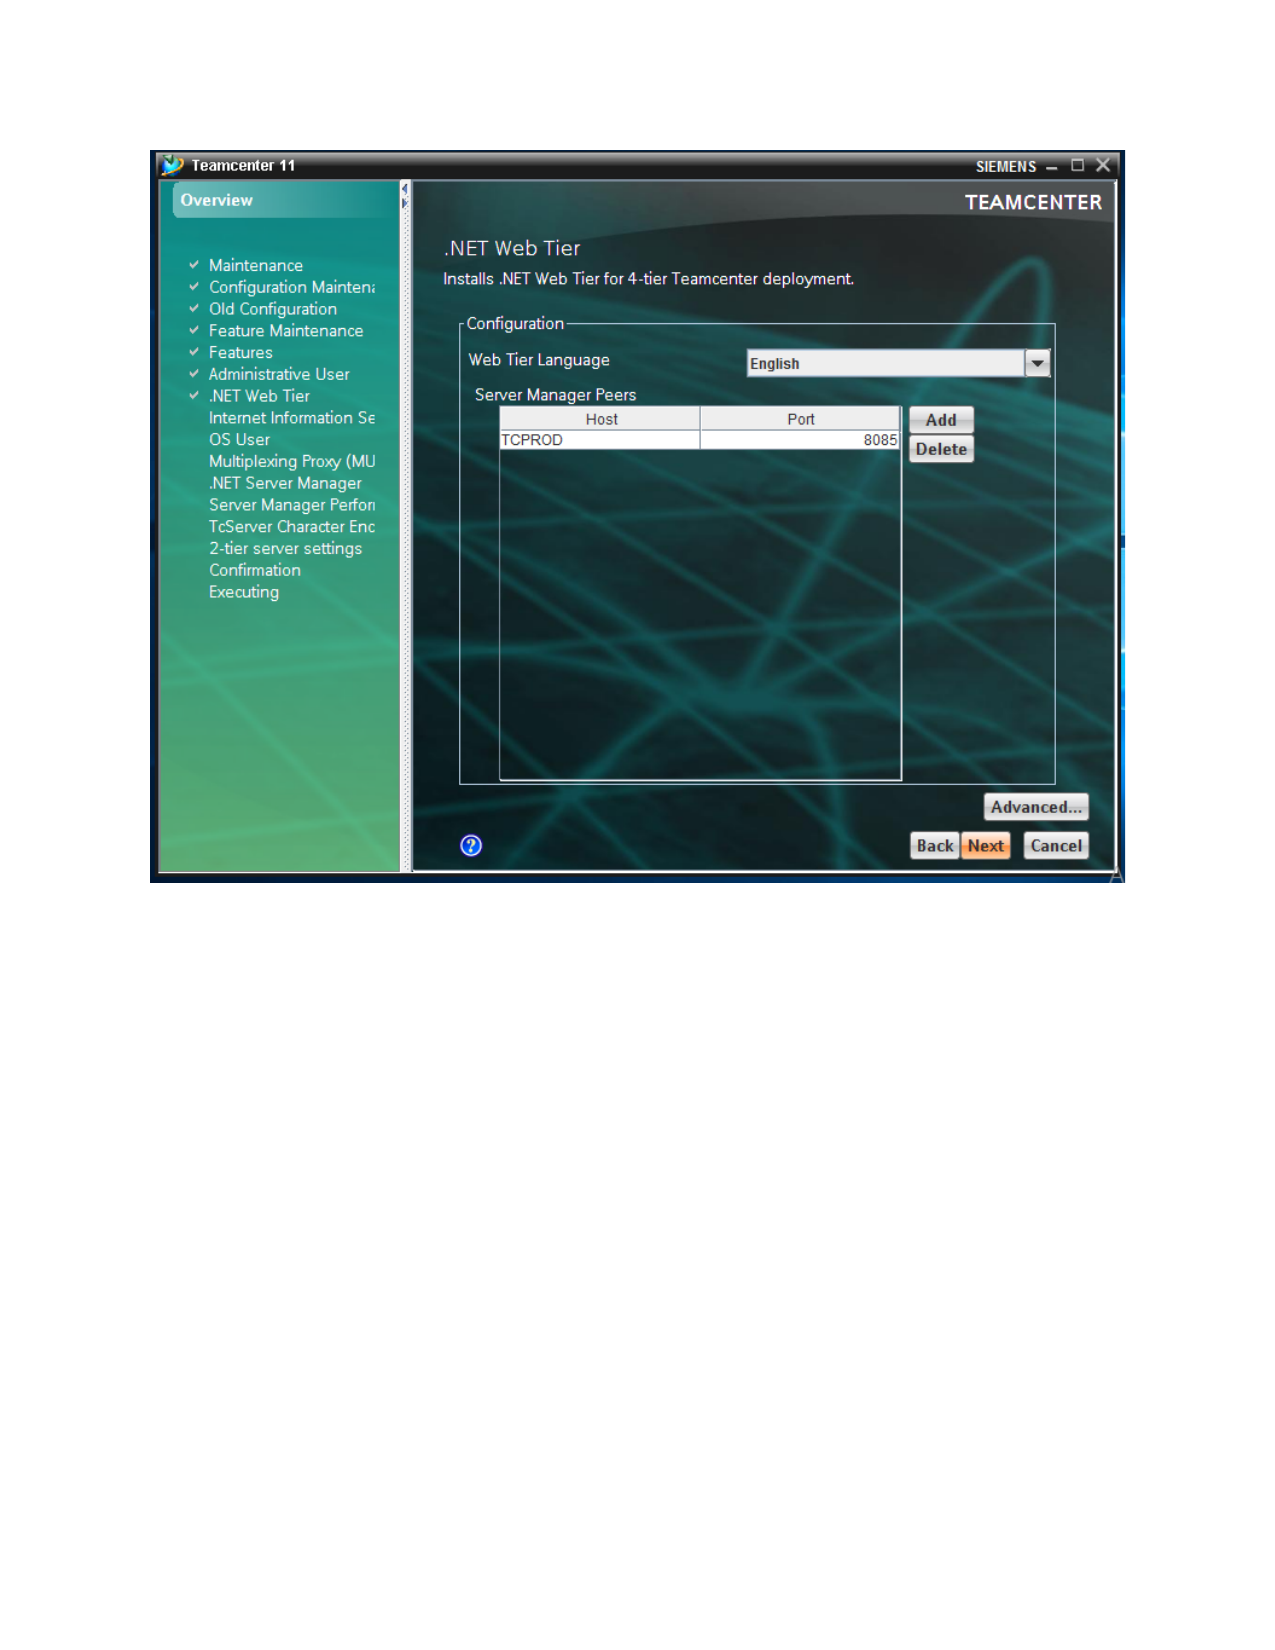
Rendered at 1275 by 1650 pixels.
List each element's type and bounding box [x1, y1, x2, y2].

picture [150, 150, 1125, 883]
